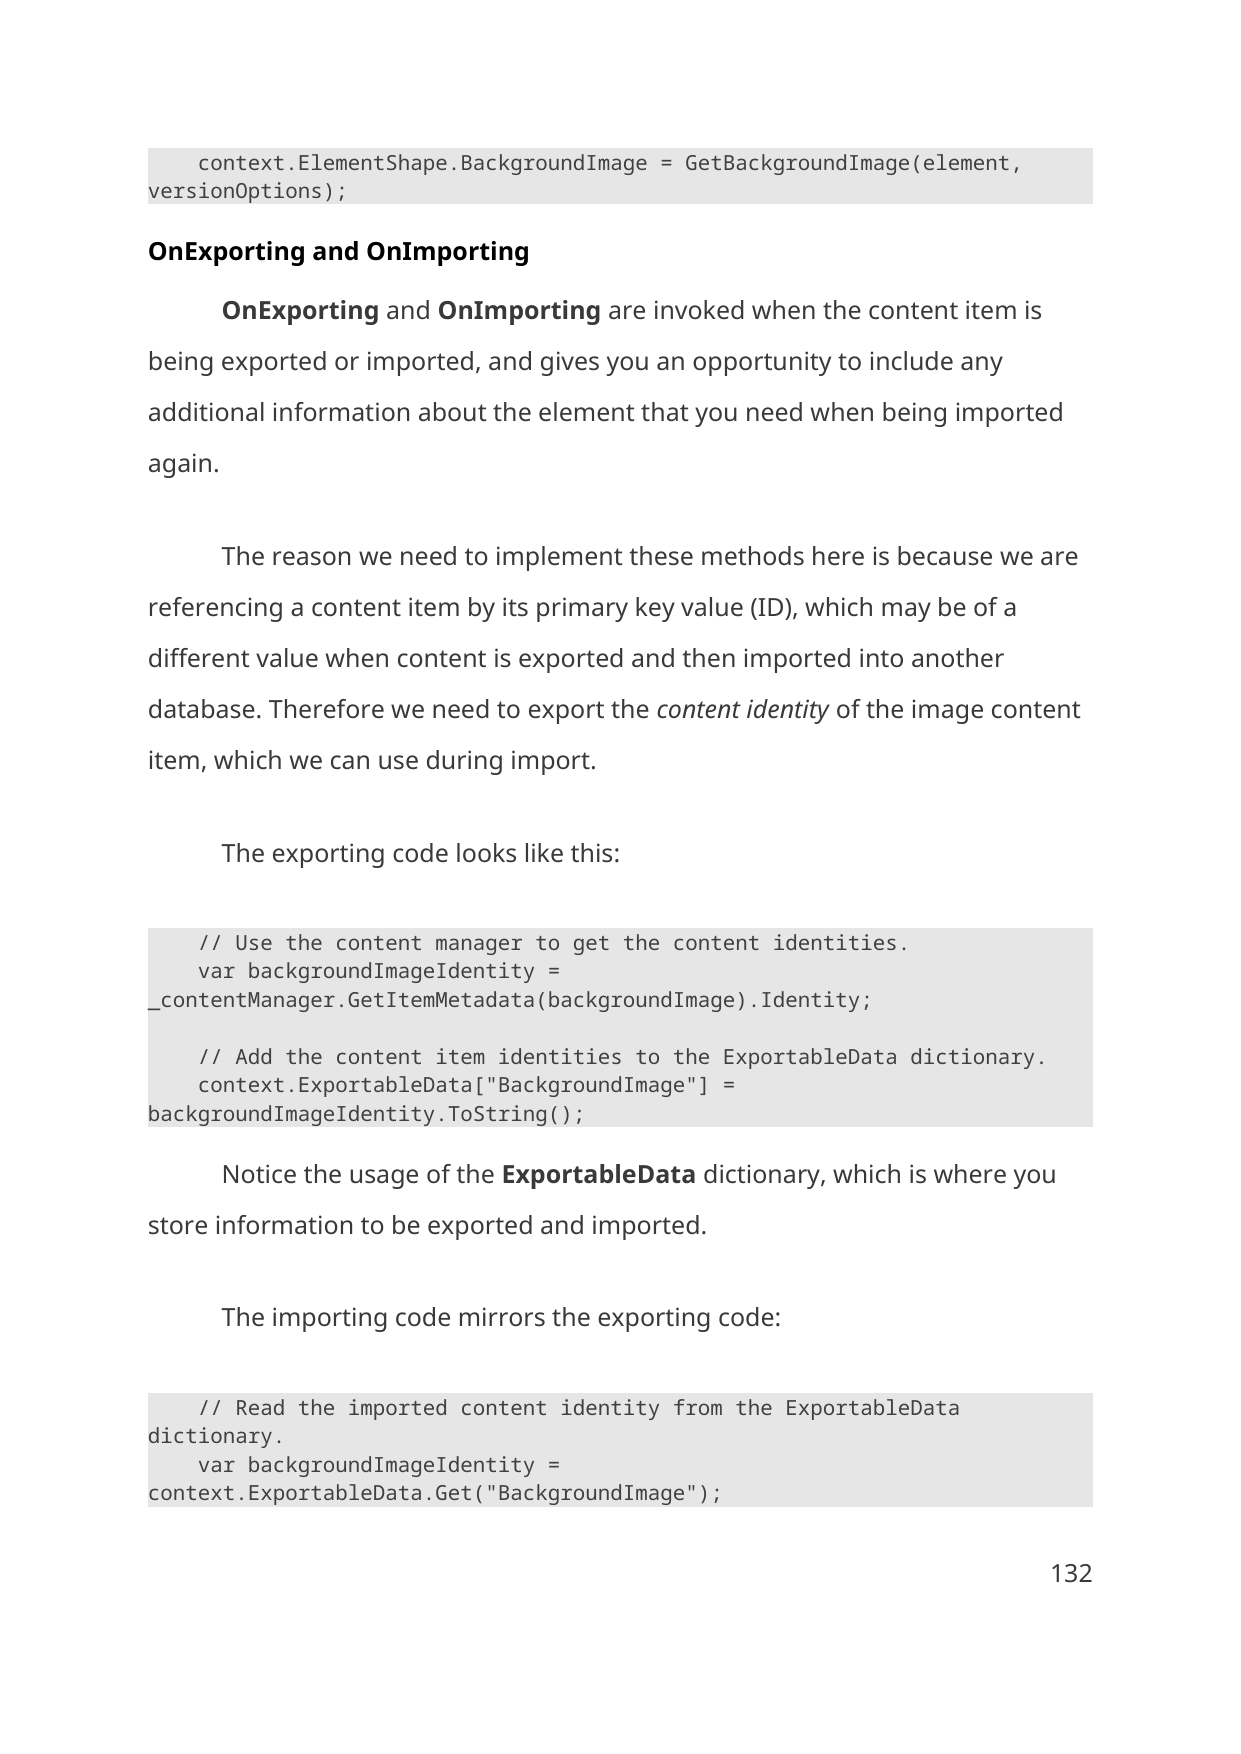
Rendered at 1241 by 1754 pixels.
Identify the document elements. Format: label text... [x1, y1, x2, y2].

text OnExporting and OnImporting are invoked when the content item is being exported or imported, and gives you an opportunity to include any additional information about the element that you need when being imported again. [148, 293, 1093, 480]
text // Use the content manager to get the content identities. [148, 928, 1093, 957]
subtitle OnExporting and OnImporting [148, 234, 1093, 268]
text The exporting code looks like this: [148, 835, 1093, 869]
text context.ExportableData["BackgroundImage"] = backgroundImageIdentity.ToString(); [148, 1070, 1093, 1127]
text Notice the usage of the ExportableData dictionary, which is where you store information to be exported and imported. [148, 1156, 1093, 1241]
text The importing code mirrors the exporting code: [148, 1300, 1093, 1334]
text context.ElementShape.BackgroundImage = GetBackgroundImage(element, versionOptions); [148, 148, 1093, 204]
text var backgroundImageIdentity = _contentManager.GetItemMetadata(backgroundImage).Identity; [148, 957, 1093, 1013]
text // Read the imported content identity from the ExportableData dictionary. [148, 1393, 1093, 1450]
text The reason we need to implement these methods here is because we are referencing a content item by its primary key value (ID), which may be of a different value when content is exported and then imported into another database. Therefore we need to export the content identity of the image content item, which we can use during import. [148, 538, 1093, 777]
text // Add the content item identities to the ExportableData dictionary. [148, 1042, 1093, 1070]
text var backgroundImageIdentity = context.ExportableData.Get("BackgroundImage"); [148, 1450, 1093, 1507]
